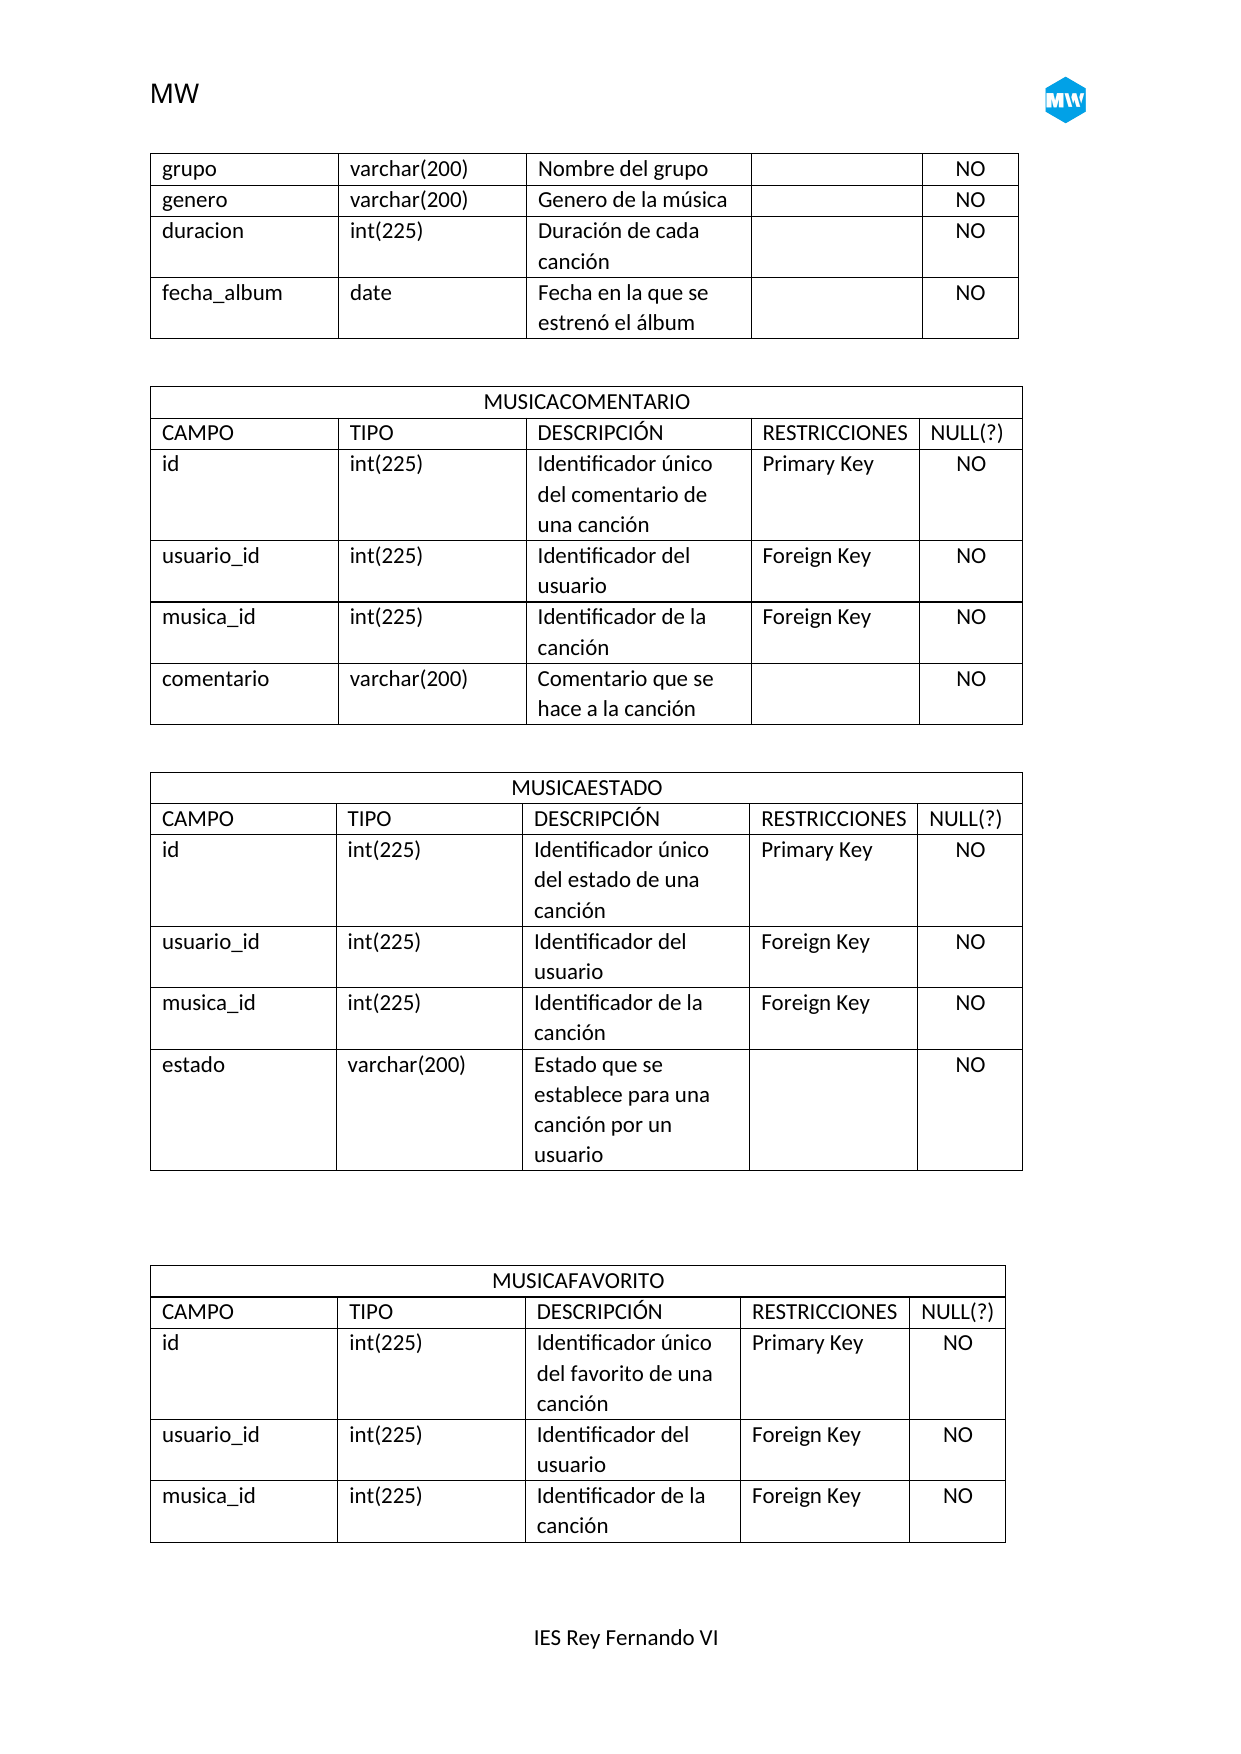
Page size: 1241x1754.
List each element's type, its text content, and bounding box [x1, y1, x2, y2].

table_cell NO [910, 1420, 1005, 1480]
table_cell NO [920, 541, 1022, 601]
table_cell varchar(200) [337, 1050, 522, 1170]
table_cell TIPO [338, 1298, 525, 1327]
table_cell NULL(?) [920, 419, 1022, 448]
table_cell usuario_id [151, 1420, 337, 1480]
table_cell CAMPO [151, 419, 338, 448]
table_cell genero [151, 186, 338, 216]
table_cell DESCRIPCIÓN [526, 1298, 740, 1327]
table_cell Identificador único del estado de una canción [523, 835, 749, 926]
table_cell NO [923, 217, 1018, 277]
table_cell Estado que se establece para una canción por un usuario [523, 1050, 749, 1170]
table_cell id [151, 835, 336, 926]
table_cell Identificador del usuario [527, 541, 751, 601]
table_cell [752, 664, 919, 724]
table_cell NO [910, 1481, 1005, 1542]
table_cell Fecha en la que se estrenó el álbum [527, 278, 751, 338]
table_cell NO [918, 927, 1022, 987]
table_cell Comentario que se hace a la canción [527, 664, 751, 724]
table_cell musica_id [151, 603, 338, 663]
table_cell int(225) [338, 1329, 525, 1419]
table_cell [752, 278, 922, 338]
table_cell Identificador de la canción [527, 603, 751, 663]
table_cell NO [923, 154, 1018, 184]
table_cell Duración de cada canción [527, 217, 751, 277]
table_cell Identificador de la canción [526, 1481, 740, 1542]
table_cell duracion [151, 217, 338, 277]
table_cell Identificador del usuario [526, 1420, 740, 1480]
table_cell NO [923, 278, 1018, 338]
table_cell Primary Key [750, 835, 917, 926]
table_header MUSICAFAVORITO [151, 1266, 1005, 1296]
table_cell NULL(?) [910, 1298, 1005, 1327]
table_cell int(225) [338, 1481, 525, 1542]
table_cell NO [920, 450, 1022, 540]
table_cell int(225) [339, 603, 526, 663]
picture [1040, 75, 1091, 126]
table_cell [752, 154, 922, 184]
table_cell Identificador del usuario [523, 927, 749, 987]
table_cell int(225) [337, 988, 522, 1049]
table_cell Foreign Key [752, 541, 919, 601]
table_cell Foreign Key [752, 603, 919, 663]
table_cell NO [918, 988, 1022, 1049]
table_cell TIPO [339, 419, 526, 448]
table_cell usuario_id [151, 541, 338, 601]
table_cell comentario [151, 664, 338, 724]
table_header MUSICACOMENTARIO [151, 387, 1022, 417]
table_cell Identificador único del favorito de una canción [526, 1329, 740, 1419]
table_cell RESTRICCIONES [750, 804, 917, 834]
table_cell varchar(200) [339, 186, 526, 216]
table_cell musica_id [151, 988, 336, 1049]
table_cell varchar(200) [339, 664, 526, 724]
table_cell Primary Key [752, 450, 919, 540]
table_cell date [339, 278, 526, 338]
table_cell Nombre del grupo [527, 154, 751, 184]
table_cell int(225) [338, 1420, 525, 1480]
table_cell DESCRIPCIÓN [523, 804, 749, 834]
table_cell estado [151, 1050, 336, 1170]
table_cell NULL(?) [918, 804, 1022, 834]
table_cell Foreign Key [750, 988, 917, 1049]
table_cell CAMPO [151, 804, 336, 834]
table_cell NO [920, 603, 1022, 663]
table_cell NO [920, 664, 1022, 724]
table_cell id [151, 1329, 337, 1419]
table_cell usuario_id [151, 927, 336, 987]
table_cell int(225) [337, 835, 522, 926]
table_cell DESCRIPCIÓN [527, 419, 751, 448]
table_cell NO [918, 1050, 1022, 1170]
table_cell int(225) [339, 217, 526, 277]
table_cell NO [910, 1329, 1005, 1419]
table_cell Primary Key [741, 1329, 909, 1419]
table_cell [752, 186, 922, 216]
table_cell RESTRICCIONES [752, 419, 919, 448]
table_cell fecha_album [151, 278, 338, 338]
table_cell int(225) [337, 927, 522, 987]
table_cell int(225) [339, 541, 526, 601]
table_cell Foreign Key [741, 1481, 909, 1542]
table_cell varchar(200) [339, 154, 526, 184]
table_cell NO [918, 835, 1022, 926]
table_cell id [151, 450, 338, 540]
table_cell CAMPO [151, 1298, 337, 1327]
table_cell TIPO [337, 804, 522, 834]
table_cell NO [923, 186, 1018, 216]
table_cell Foreign Key [750, 927, 917, 987]
table_cell Foreign Key [741, 1420, 909, 1480]
table_cell [752, 217, 922, 277]
table_cell [750, 1050, 917, 1170]
table_header MUSICAESTADO [151, 773, 1022, 803]
table_cell Identificador único del comentario de una canción [527, 450, 751, 540]
table_cell RESTRICCIONES [741, 1298, 909, 1327]
table_cell musica_id [151, 1481, 337, 1542]
table_cell Identificador de la canción [523, 988, 749, 1049]
table_cell grupo [151, 154, 338, 184]
table_cell Genero de la música [527, 186, 751, 216]
table_cell int(225) [339, 450, 526, 540]
